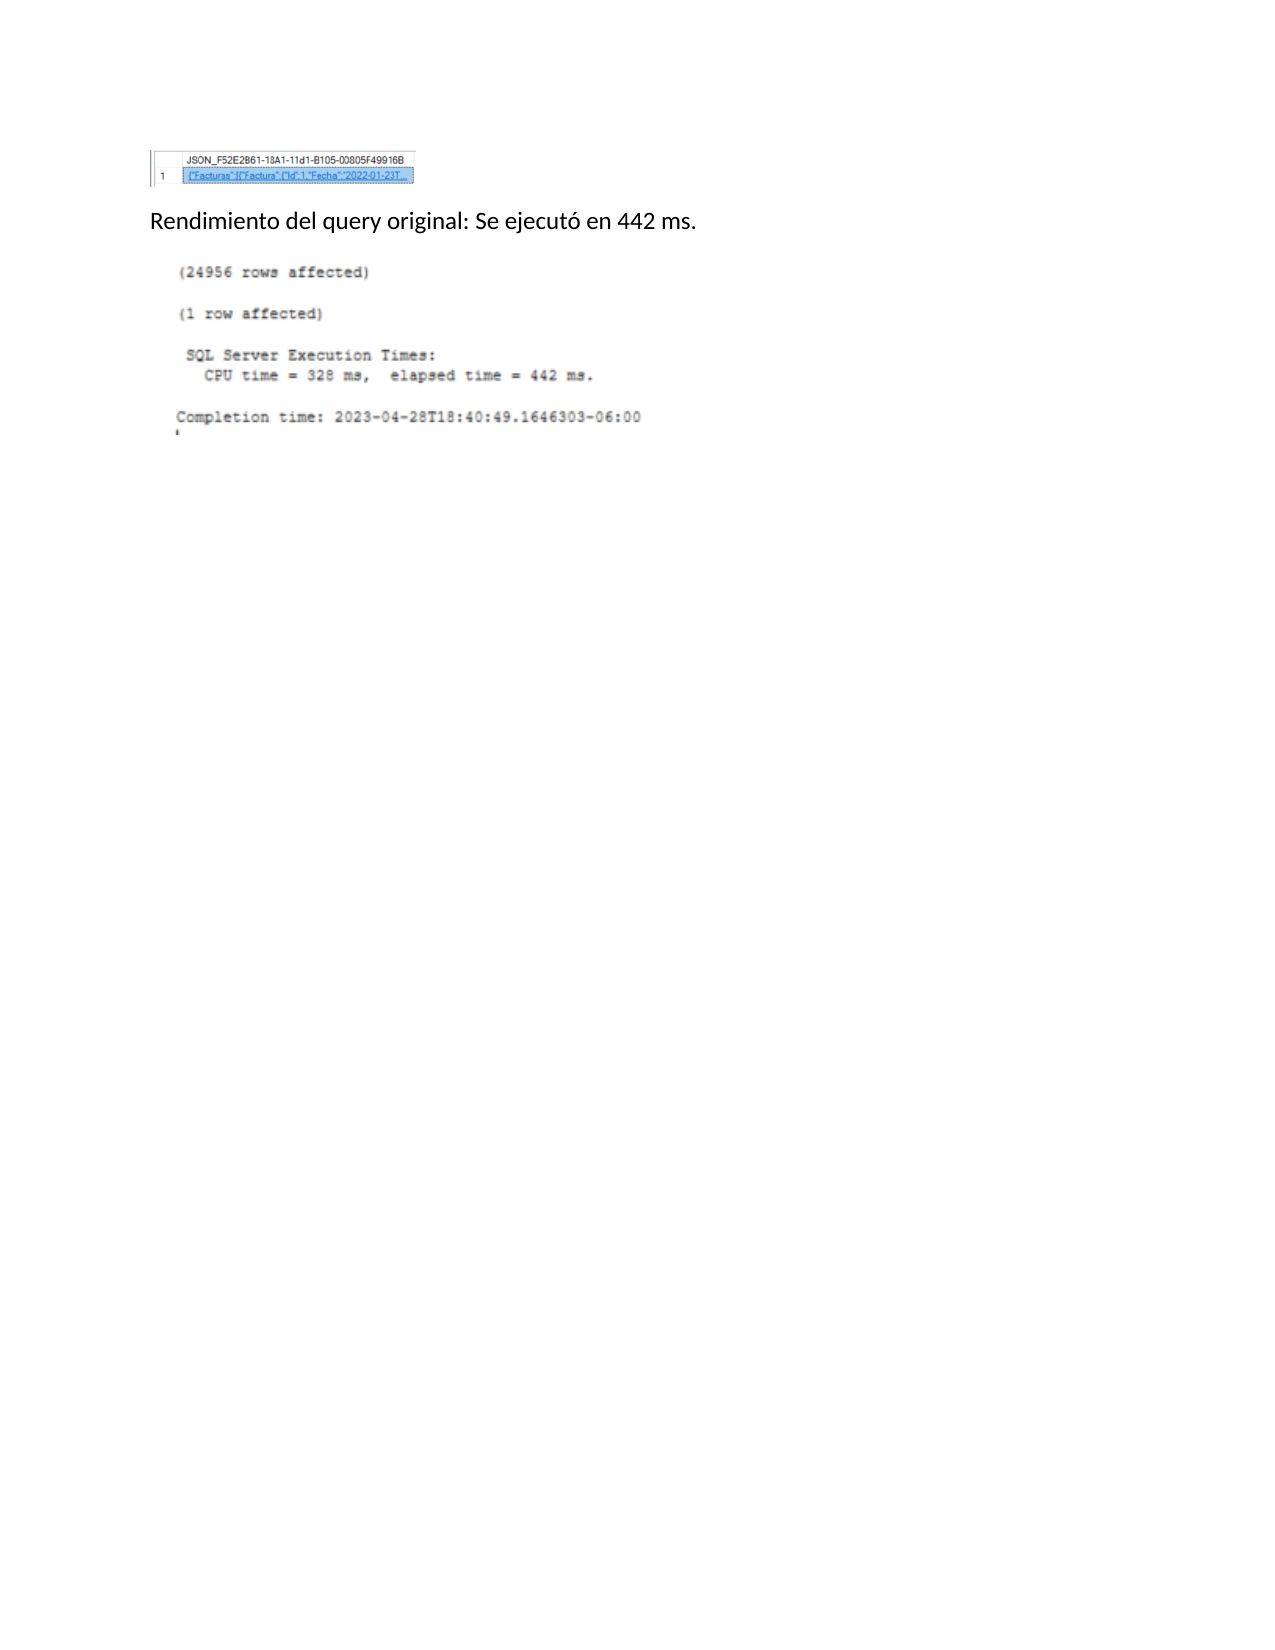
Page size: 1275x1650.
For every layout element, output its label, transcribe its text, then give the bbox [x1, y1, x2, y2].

text Rendimiento del query original: Se ejecutó en 442 ms. [150, 205, 1125, 236]
picture [150, 150, 417, 187]
picture [150, 254, 689, 435]
